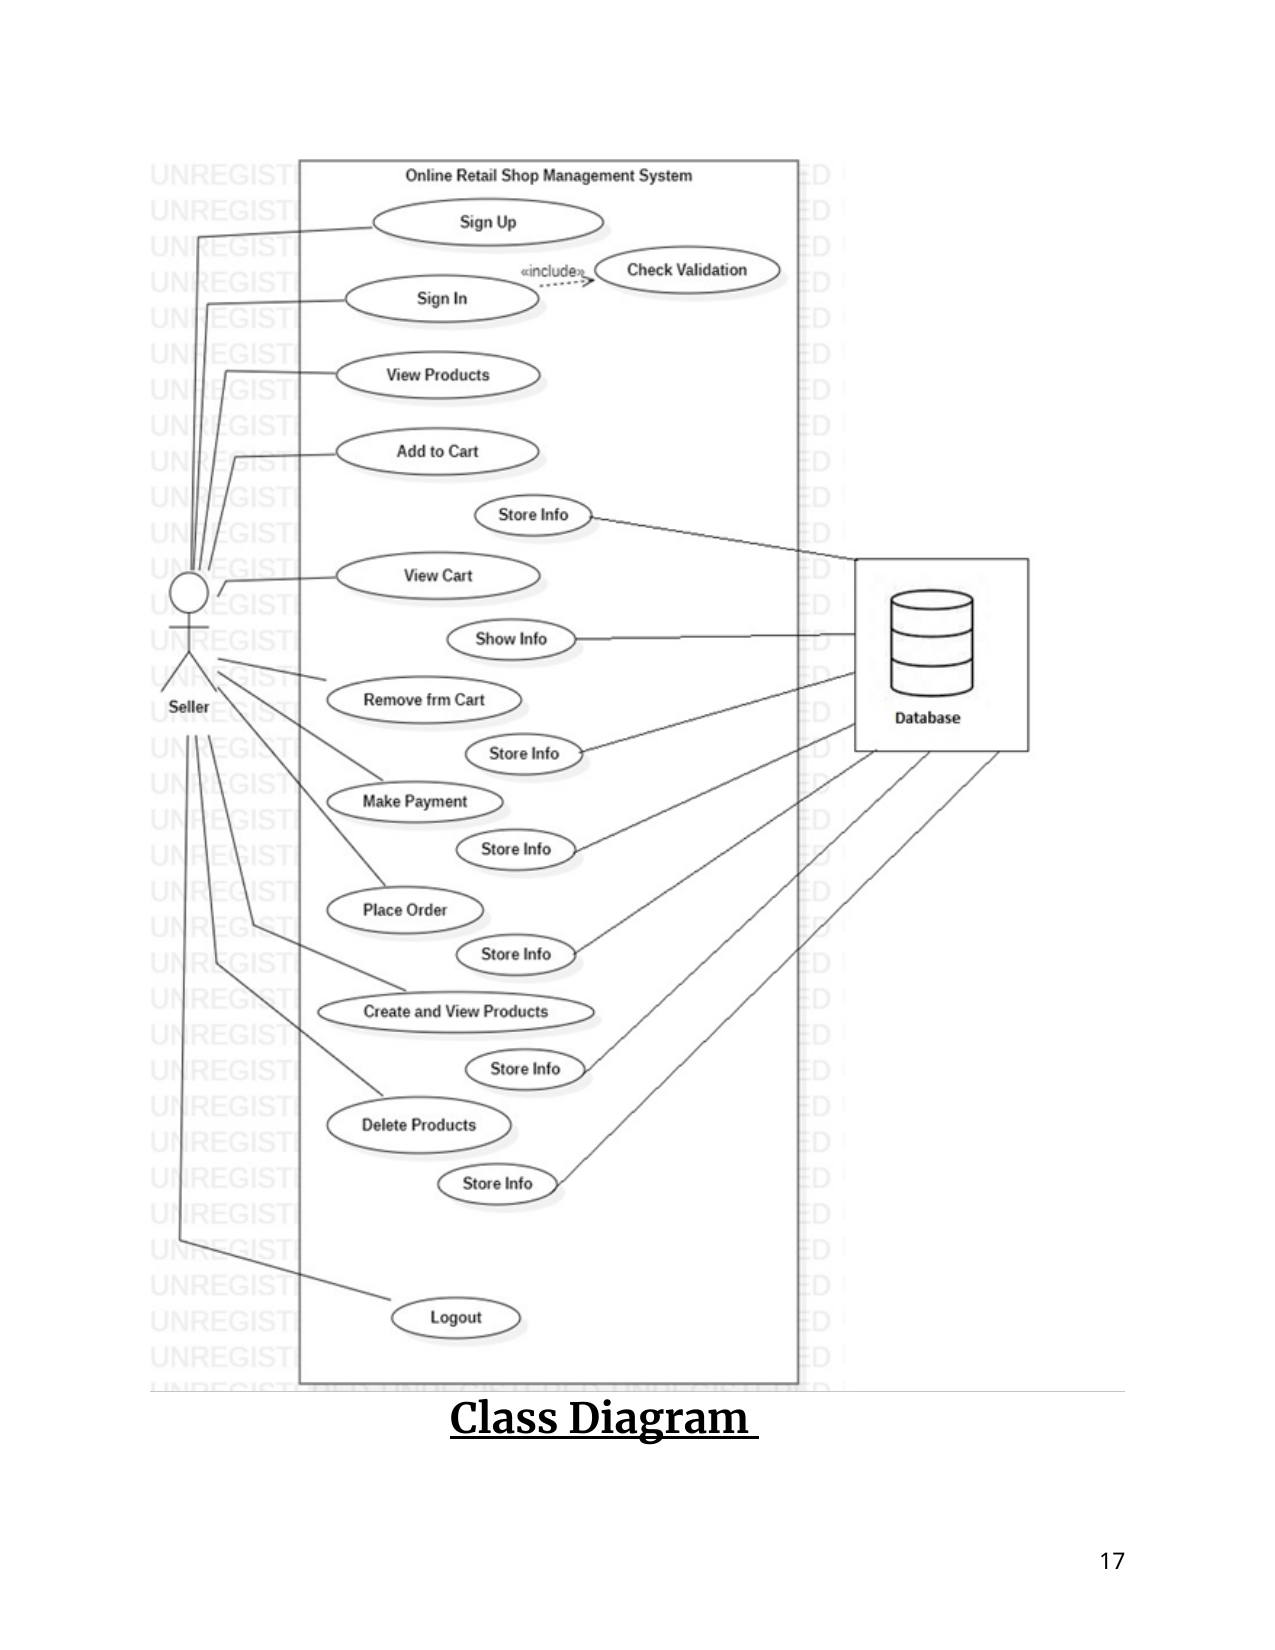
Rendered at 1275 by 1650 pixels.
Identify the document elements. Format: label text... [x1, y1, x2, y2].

picture [150, 150, 1125, 1393]
text Class Diagram [375, 1393, 1125, 1444]
